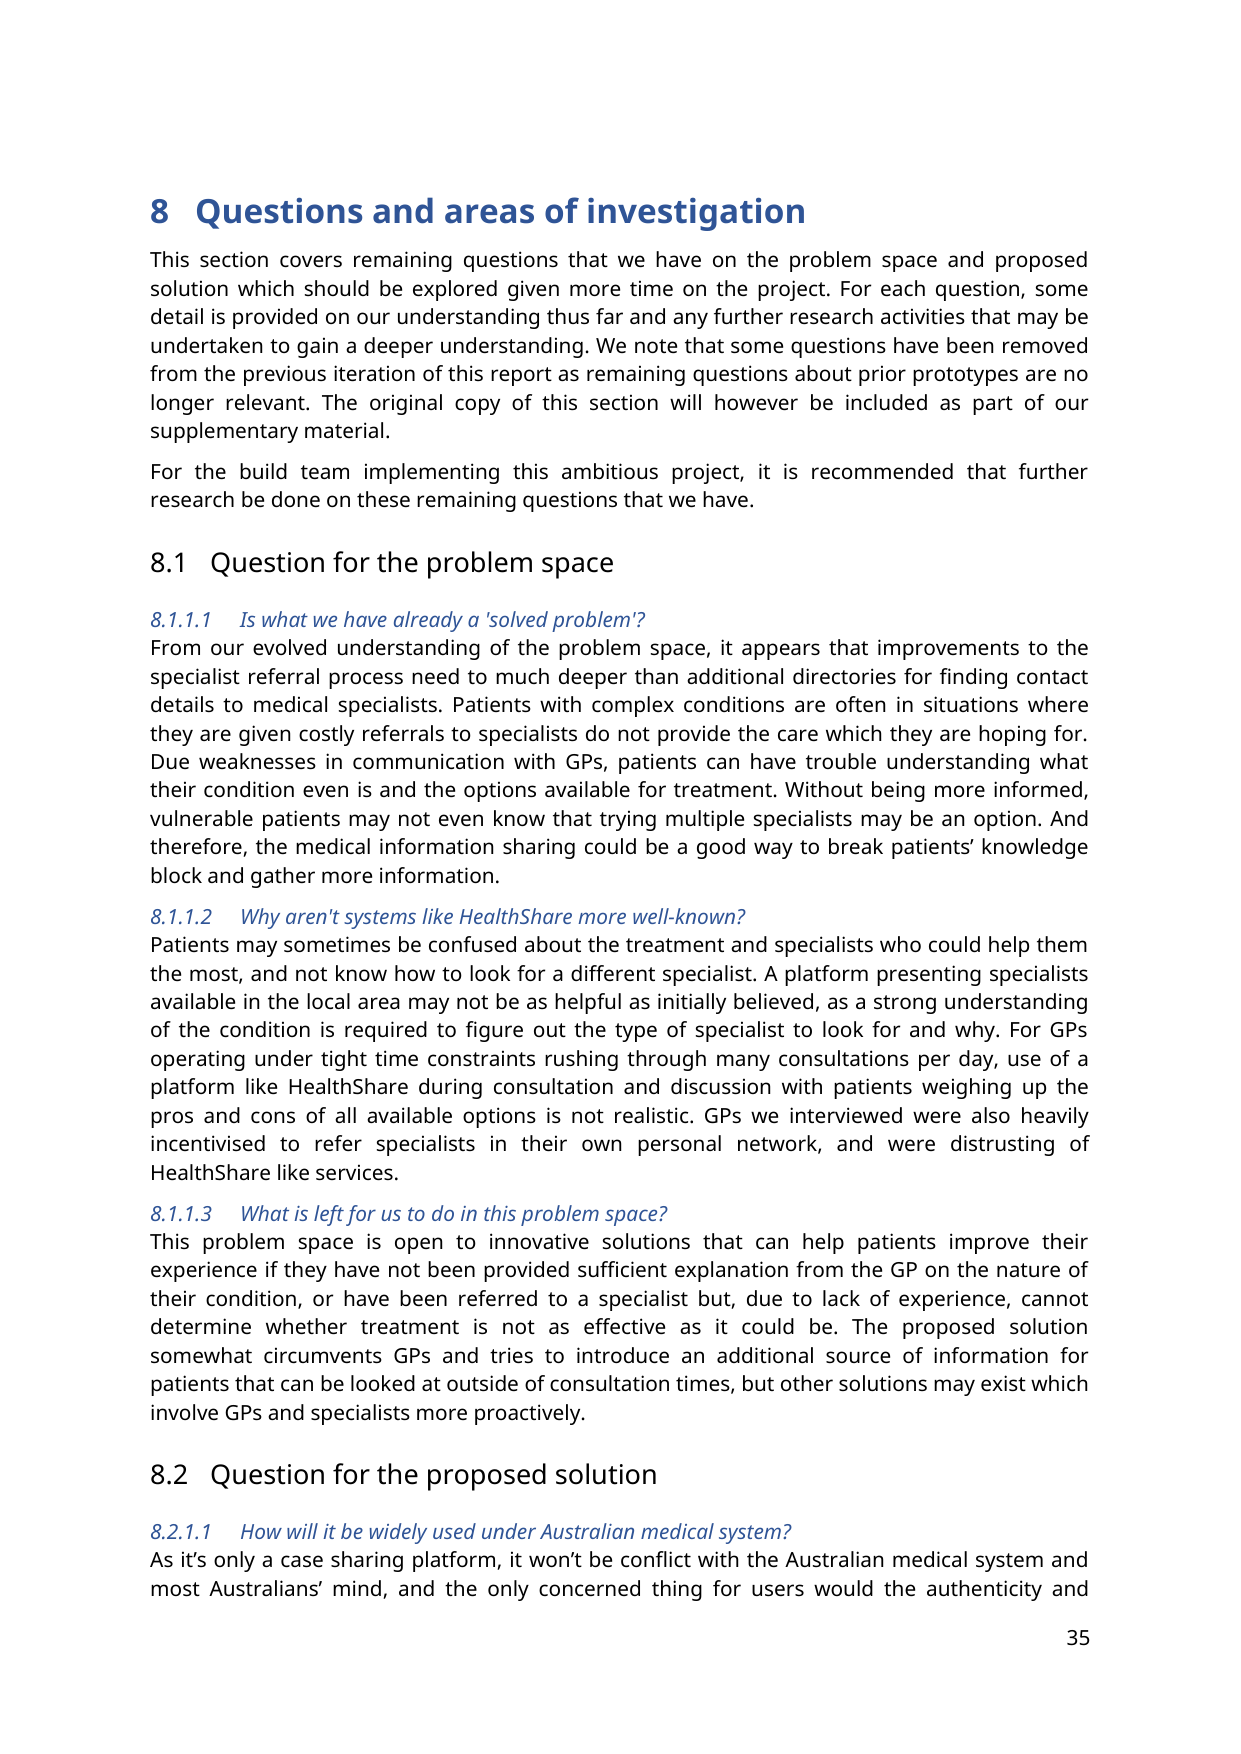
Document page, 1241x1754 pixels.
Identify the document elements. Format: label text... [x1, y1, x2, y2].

text This problem space is open to innovative solutions that can help patients improve their experience if they have not been provided sufficient explanation from the GP on the nature of their condition, or have been referred to a specialist but, due to lack of experience, cannot determine whether treatment is not as effective as it could be. The proposed solution somewhat circumvents GPs and tries to introduce an additional source of information for patients that can be looked at outside of consultation times, but other solutions may exist which involve GPs and specialists more proactively. [150, 1227, 1090, 1426]
text Patients may sometimes be confused about the treatment and specialists who could help them the most, and not know how to look for a different specialist. A platform presenting specialists available in the local area may not be as helpful as initially believed, as a strong understanding of the condition is required to figure out the type of specialist to look for and why. For GPs operating under tight time constraints rushing through many consultations per day, use of a platform like HealthShare during consultation and discussion with patients weighing up the pros and cons of all available options is not realistic. GPs we interviewed were also heavily incentivised to refer specialists in their own personal network, and were distrusting of HealthShare like services. [150, 930, 1090, 1186]
subtitle Is what we have already a 'solved problem'? [150, 605, 1090, 633]
text From our evolved understanding of the problem space, it appears that improvements to the specialist referral process need to much deeper than additional directories for finding contact details to medical specialists. Patients with complex conditions are often in situations where they are given costly referrals to specialists do not provide the care which they are hoping for. Due weaknesses in communication with GPs, patients can have trouble understanding what their condition even is and the options available for treatment. Without being more informed, vulnerable patients may not even know that trying multiple specialists may be an option. And therefore, the medical information sharing could be a good way to break patients’ knowledge block and gather more information. [150, 633, 1090, 889]
text This section covers remaining questions that we have on the problem space and proposed solution which should be explored given more time on the project. For each question, some detail is provided on our understanding thus far and any further research activities that may be undertaken to gain a deeper understanding. We note that some questions have been removed from the previous iteration of this report as remaining questions about prior prototypes are no longer relevant. The original copy of this section will however be included as part of our supplementary material. [150, 245, 1090, 444]
subtitle Why aren't systems like HealthShare more well-known? [150, 902, 1090, 930]
subtitle How will it be widely used under Australian medical system? [150, 1517, 1090, 1546]
subtitle Question for the problem space [150, 543, 1090, 580]
subtitle Questions and areas of investigation [150, 187, 1090, 233]
text For the build team implementing this ambitious project, it is recommended that further research be done on these remaining questions that we have. [150, 457, 1090, 514]
subtitle What is left for us to do in this problem space? [150, 1199, 1090, 1227]
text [150, 1546, 1090, 1602]
subtitle Question for the proposed solution [150, 1455, 1090, 1492]
